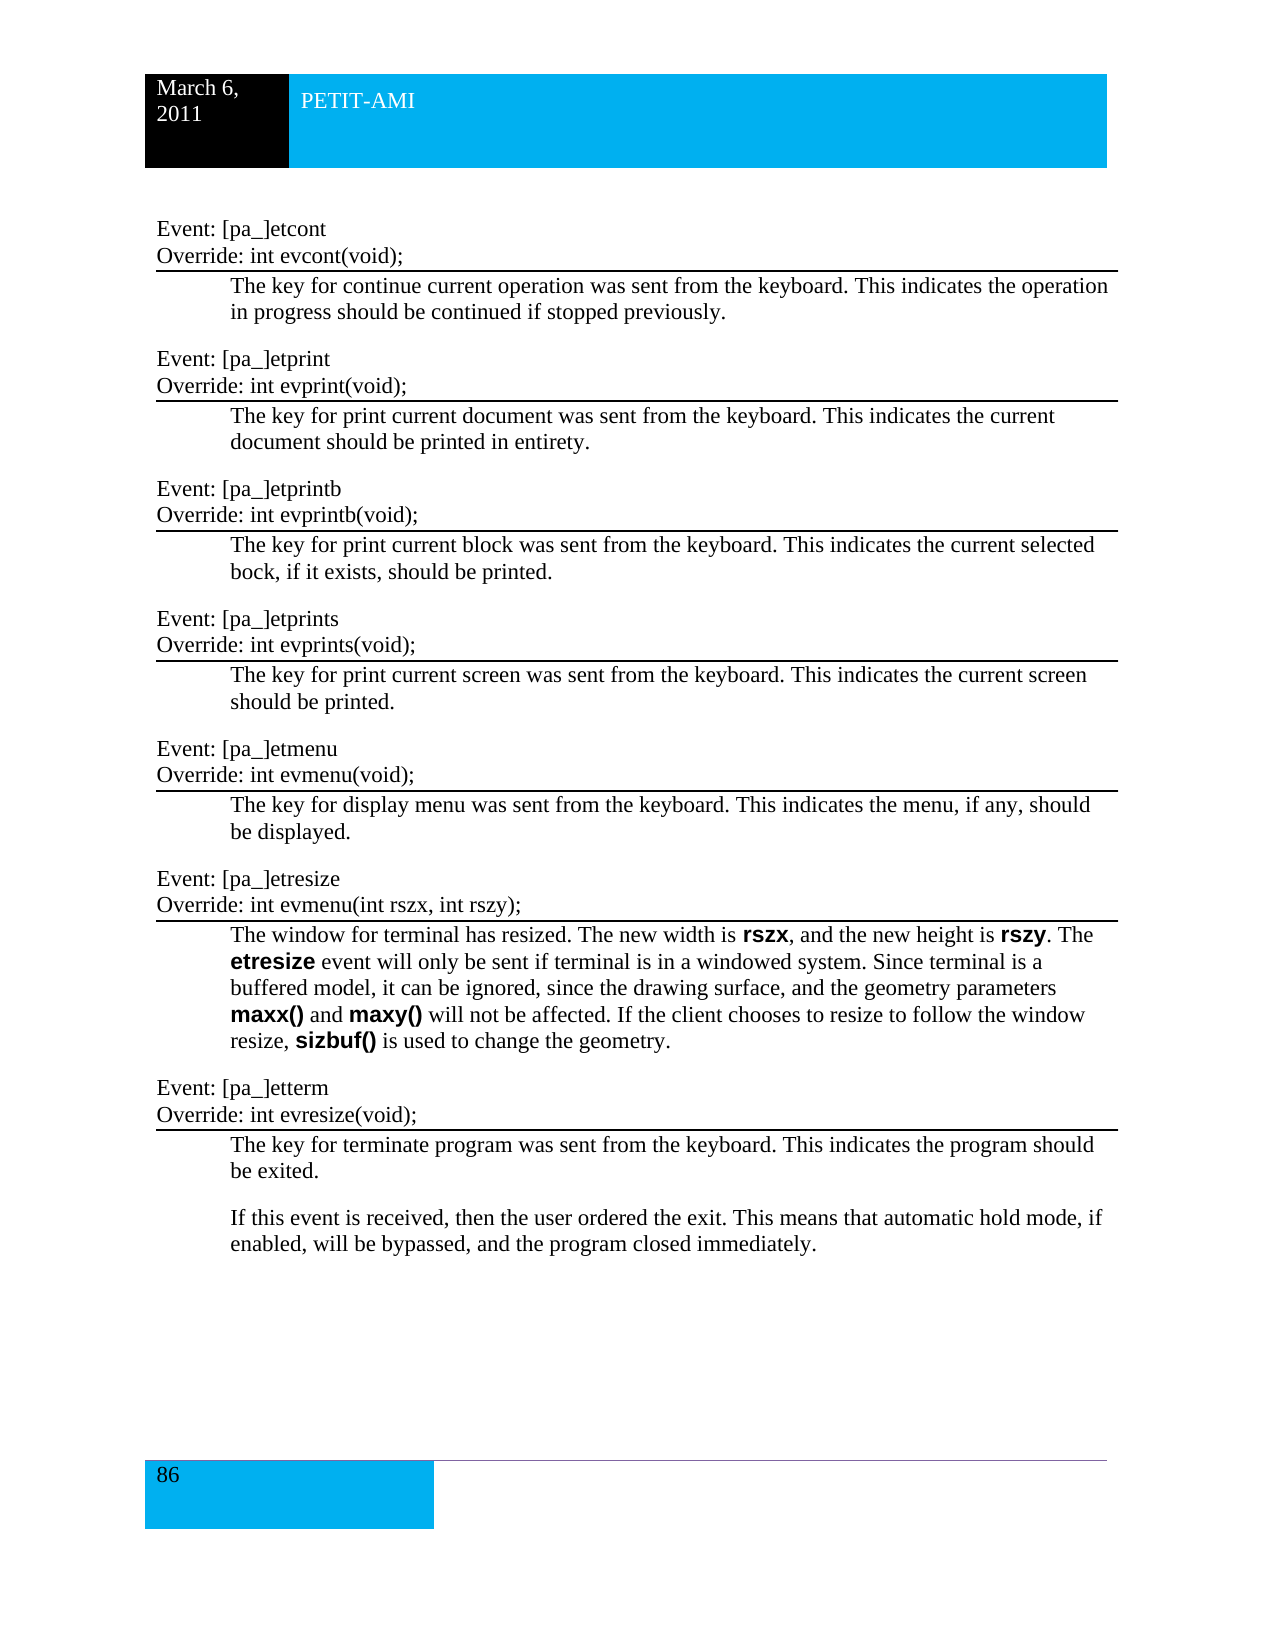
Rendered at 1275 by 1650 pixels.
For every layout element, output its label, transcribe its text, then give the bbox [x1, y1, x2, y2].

text Override: int evmenu(void); [156, 761, 1118, 790]
text Event: [pa_]etterm [156, 1074, 1118, 1101]
text Override: int evresize(void); [156, 1101, 1118, 1129]
text Event: [pa_]etresize [156, 865, 1118, 891]
text Override: int evprintb(void); [156, 502, 1118, 530]
text Event: [pa_]etprints [156, 605, 1118, 631]
text The key for print current screen was sent from the keyboard. This indicates the current screen should be printed. [230, 662, 1118, 714]
text The key for terminate program was sent from the keyboard. This indicates the program should be exited. [230, 1131, 1118, 1183]
text Override: int evcont(void); [156, 242, 1118, 270]
text Override: int evprint(void); [156, 372, 1118, 400]
text The key for print current block was sent from the keyboard. This indicates the current selected bock, if it exists, should be printed. [230, 532, 1118, 584]
text The key for continue current operation was sent from the keyboard. This indicates the operation in progress should be continued if stopped previously. [230, 272, 1118, 324]
text Override: int evprints(void); [156, 631, 1118, 660]
text If this event is received, then the user ordered the exit. This means that automatic hold mode, if enabled, will be bypassed, and the program closed immediately. [230, 1204, 1118, 1257]
text The key for display menu was sent from the keyboard. This indicates the menu, if any, should be displayed. [230, 792, 1118, 844]
text The window for terminal has resized. The new width is rszx, and the new height is rszy. The etresize event will only be sent if terminal is in a windowed system. Since terminal is a buffered model, it can be ignored, since the drawing surface, and the geometry parameters maxx() and maxy() will not be affected. If the client chooses to resize to follow the window resize, sizbuf() is used to change the geometry. [230, 922, 1118, 1053]
text Event: [pa_]etprint [156, 345, 1118, 372]
text Event: [pa_]etcont [156, 215, 1118, 242]
text The key for print current document was sent from the keyboard. This indicates the current document should be printed in entirety. [230, 402, 1118, 454]
text Override: int evmenu(int rszx, int rszy); [156, 891, 1118, 920]
text Event: [pa_]etprintb [156, 475, 1118, 502]
text Event: [pa_]etmenu [156, 735, 1118, 761]
